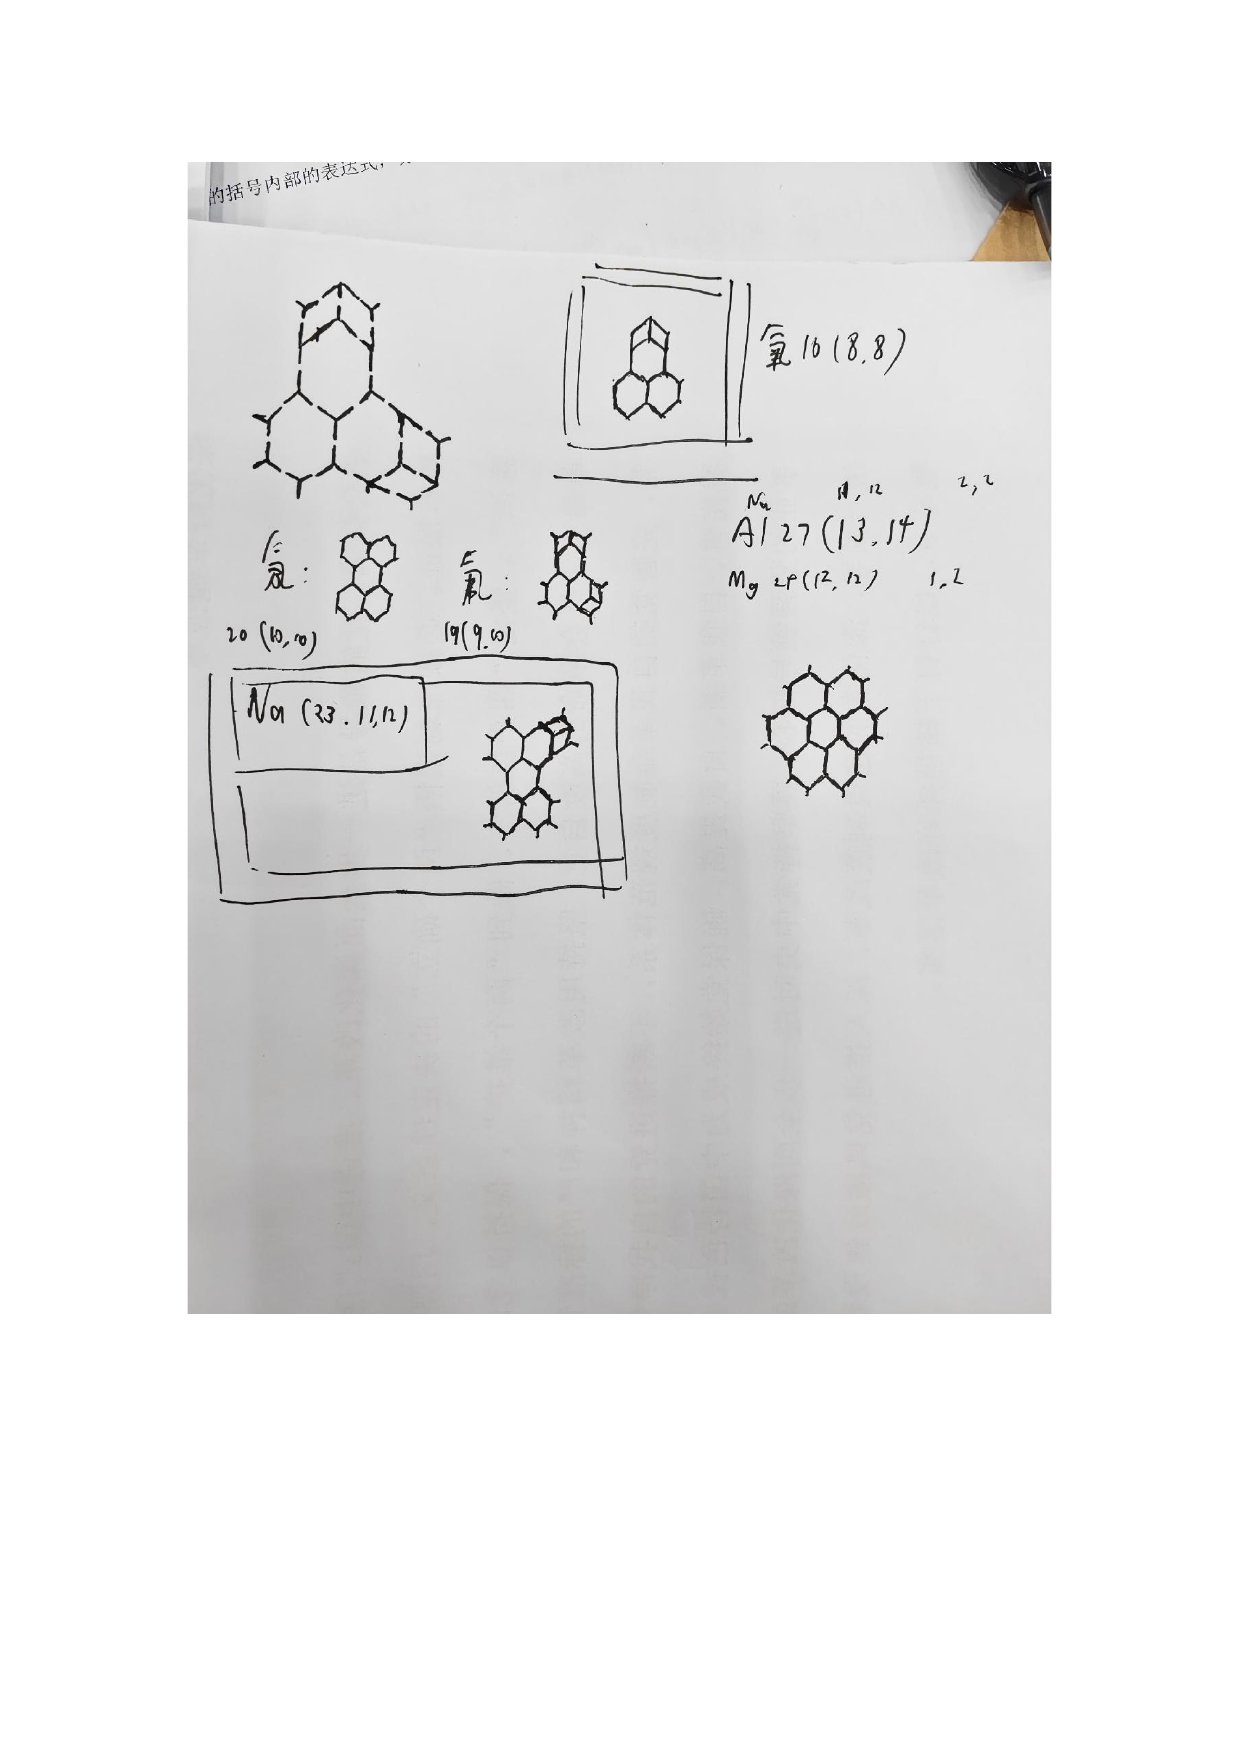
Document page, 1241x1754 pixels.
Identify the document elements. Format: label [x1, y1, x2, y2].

picture [187, 162, 1052, 1314]
